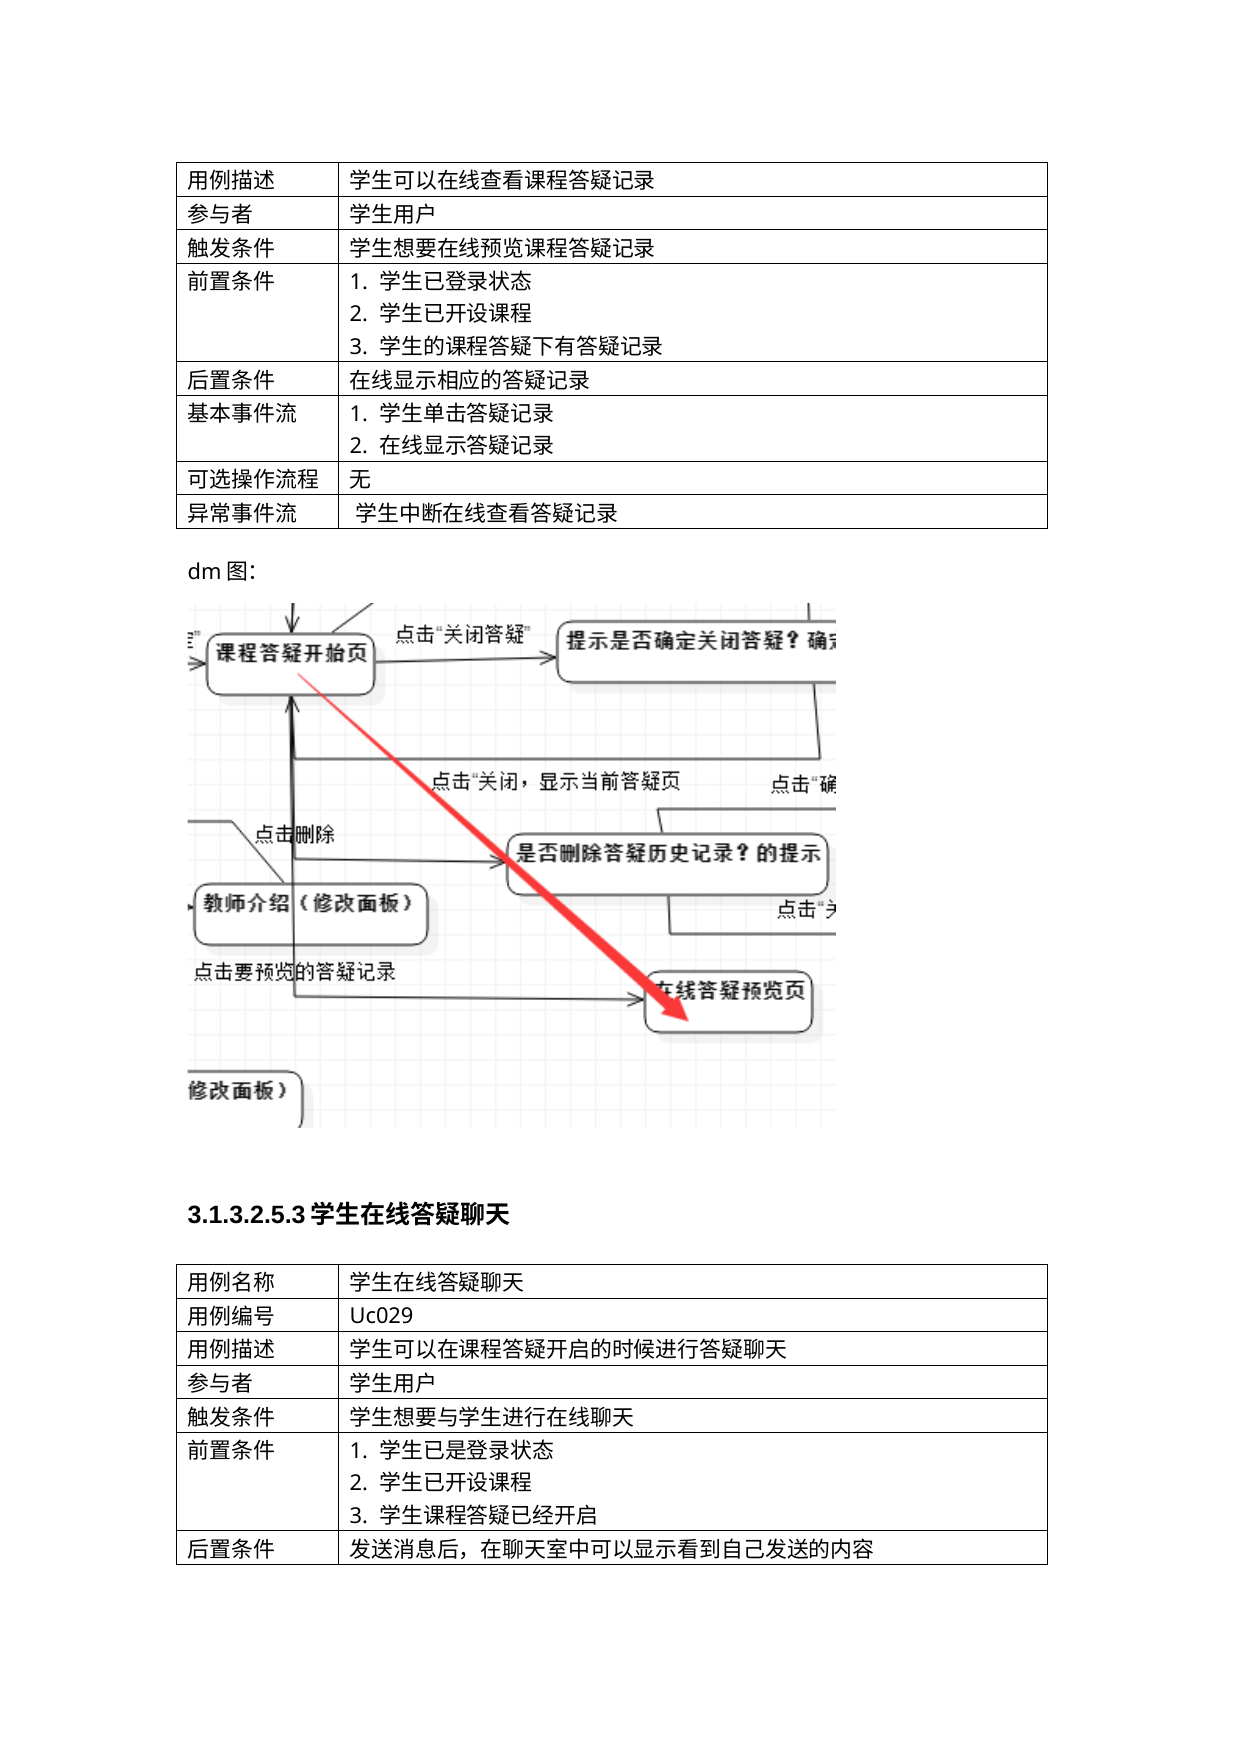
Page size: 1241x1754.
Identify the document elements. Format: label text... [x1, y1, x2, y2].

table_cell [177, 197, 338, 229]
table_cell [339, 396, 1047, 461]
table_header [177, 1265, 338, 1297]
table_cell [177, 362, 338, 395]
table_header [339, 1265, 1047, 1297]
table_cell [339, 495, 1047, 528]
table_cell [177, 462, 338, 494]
subtitle 3.1.3.2.5.3学生在线答疑聊天 [187, 1181, 1053, 1246]
subtitle dm图： [187, 554, 1053, 586]
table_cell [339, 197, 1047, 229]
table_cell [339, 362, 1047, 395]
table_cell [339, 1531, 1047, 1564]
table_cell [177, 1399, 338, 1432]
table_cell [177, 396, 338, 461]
picture [187, 603, 836, 1128]
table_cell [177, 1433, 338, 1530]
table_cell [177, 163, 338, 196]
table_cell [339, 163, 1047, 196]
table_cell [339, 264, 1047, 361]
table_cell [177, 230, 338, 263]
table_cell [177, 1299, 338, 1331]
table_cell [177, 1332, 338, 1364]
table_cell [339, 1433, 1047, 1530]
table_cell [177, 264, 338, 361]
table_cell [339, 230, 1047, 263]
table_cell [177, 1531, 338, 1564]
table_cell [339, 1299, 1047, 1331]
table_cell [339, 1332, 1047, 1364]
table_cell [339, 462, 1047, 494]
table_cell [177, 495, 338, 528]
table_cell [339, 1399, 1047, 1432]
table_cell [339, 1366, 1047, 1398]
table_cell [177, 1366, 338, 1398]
